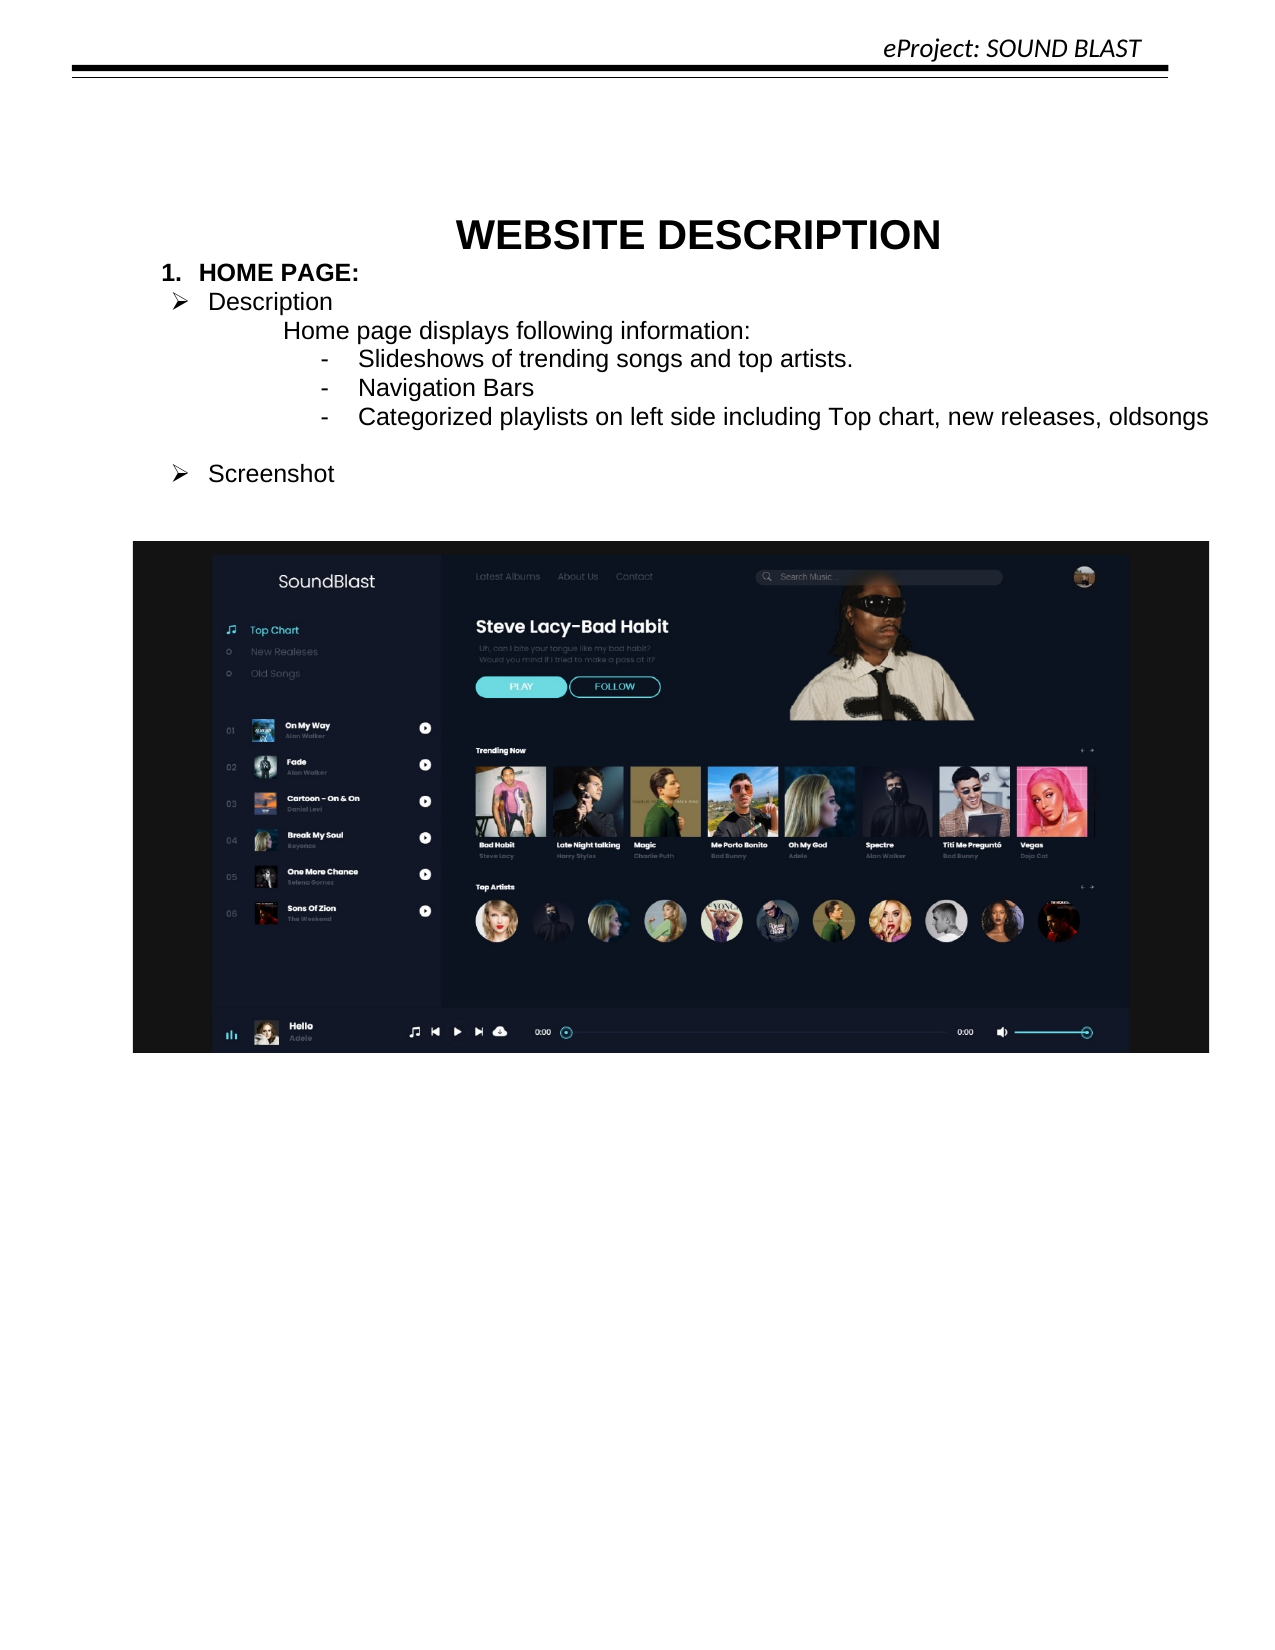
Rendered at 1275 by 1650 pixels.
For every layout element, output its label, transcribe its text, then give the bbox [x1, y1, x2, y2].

subtitle WEBSITE DESCRIPTION [187, 210, 1211, 258]
list Home page displays following information: [283, 316, 1211, 344]
list Description [170, 287, 1211, 316]
list Screenshot [170, 459, 1211, 488]
list Navigation Bars [320, 373, 1211, 402]
list HOME PAGE: [161, 258, 1211, 287]
list Categorized playlists on left side including Top chart, new releases, oldsongs [320, 402, 1211, 431]
picture [132, 541, 1210, 1053]
list Slideshows of trending songs and top artists. [320, 344, 1211, 373]
